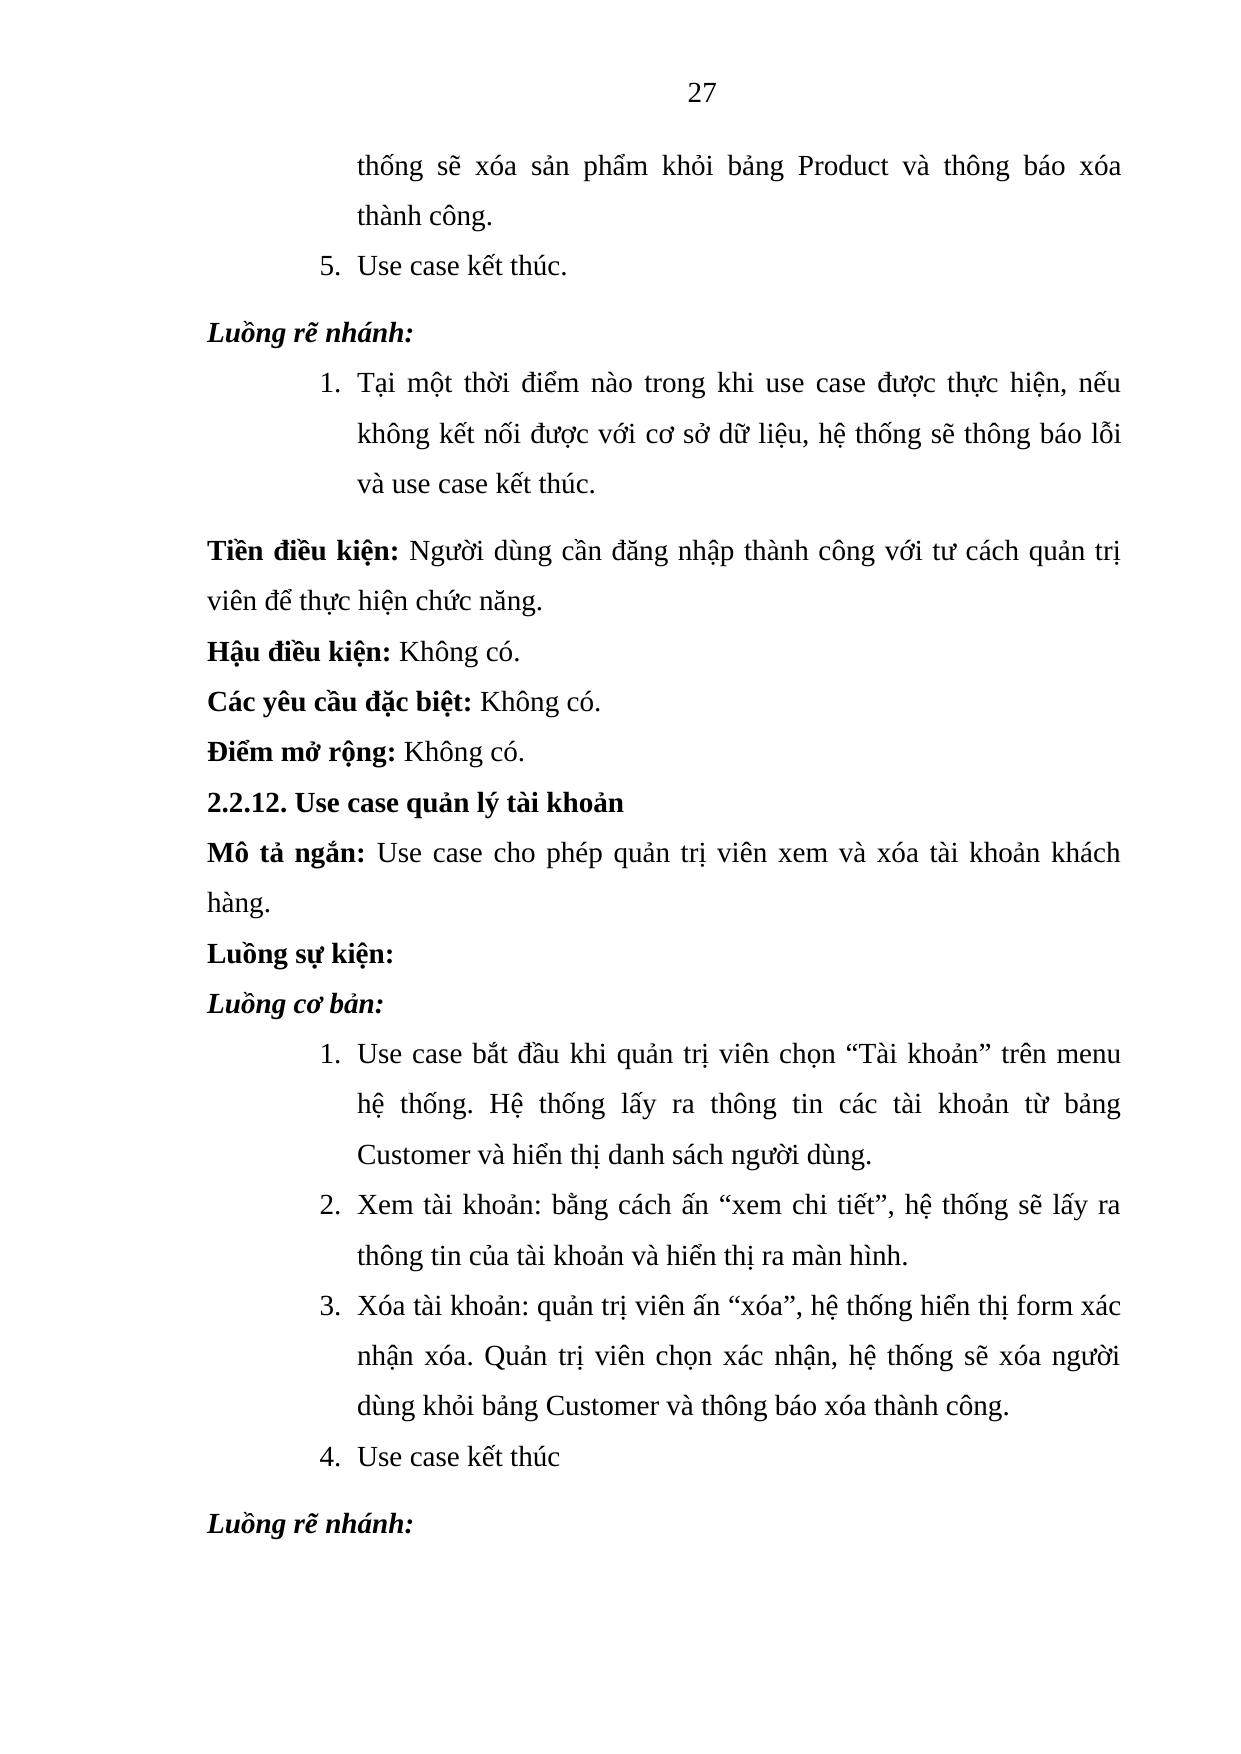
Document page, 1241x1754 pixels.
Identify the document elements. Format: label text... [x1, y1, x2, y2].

list Use case kết thúc. [319, 248, 1122, 282]
text Tiền điều kiện: Người dùng cần đăng nhập thành công với tư cách quản trị viên để thực hiện chức năng. [207, 533, 1122, 617]
text Luồng rẽ nhánh: [207, 1506, 1122, 1539]
subtitle 2.2.12. Use case quản lý tài khoản [207, 785, 1122, 818]
text Luồng cơ bản: [207, 986, 1122, 1019]
text Hậu điều kiện: Không có. [207, 634, 1122, 667]
text Mô tả ngắn: Use case cho phép quản trị viên xem và xóa tài khoản khách hàng. [207, 835, 1122, 919]
text Các yêu cầu đặc biệt: Không có. [207, 684, 1122, 718]
list Xem tài khoản: bằng cách ấn “xem chi tiết”, hệ thống sẽ lấy ra thông tin của tài khoản và hiển thị ra màn hình. [319, 1187, 1122, 1271]
list Use case bắt đầu khi quản trị viên chọn “Tài khoản” trên menu hệ thống. Hệ thống lấy ra thông tin các tài khoản từ bảng Customer và hiển thị danh sách người dùng. [319, 1036, 1122, 1171]
list Use case kết thúc [319, 1439, 1122, 1472]
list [319, 148, 1122, 232]
text Luồng rẽ nhánh: [207, 315, 1122, 349]
list Tại một thời điểm nào trong khi use case được thực hiện, nếu không kết nối được với cơ sở dữ liệu, hệ thống sẽ thông báo lỗi và use case kết thúc. [319, 366, 1122, 500]
text Luồng sự kiện: [207, 936, 1122, 969]
list Xóa tài khoản: quản trị viên ấn “xóa”, hệ thống hiển thị form xác nhận xóa. Quản trị viên chọn xác nhận, hệ thống sẽ xóa người dùng khỏi bảng Customer và thông báo xóa thành công. [319, 1288, 1122, 1422]
text Điểm mở rộng: Không có. [207, 734, 1122, 768]
